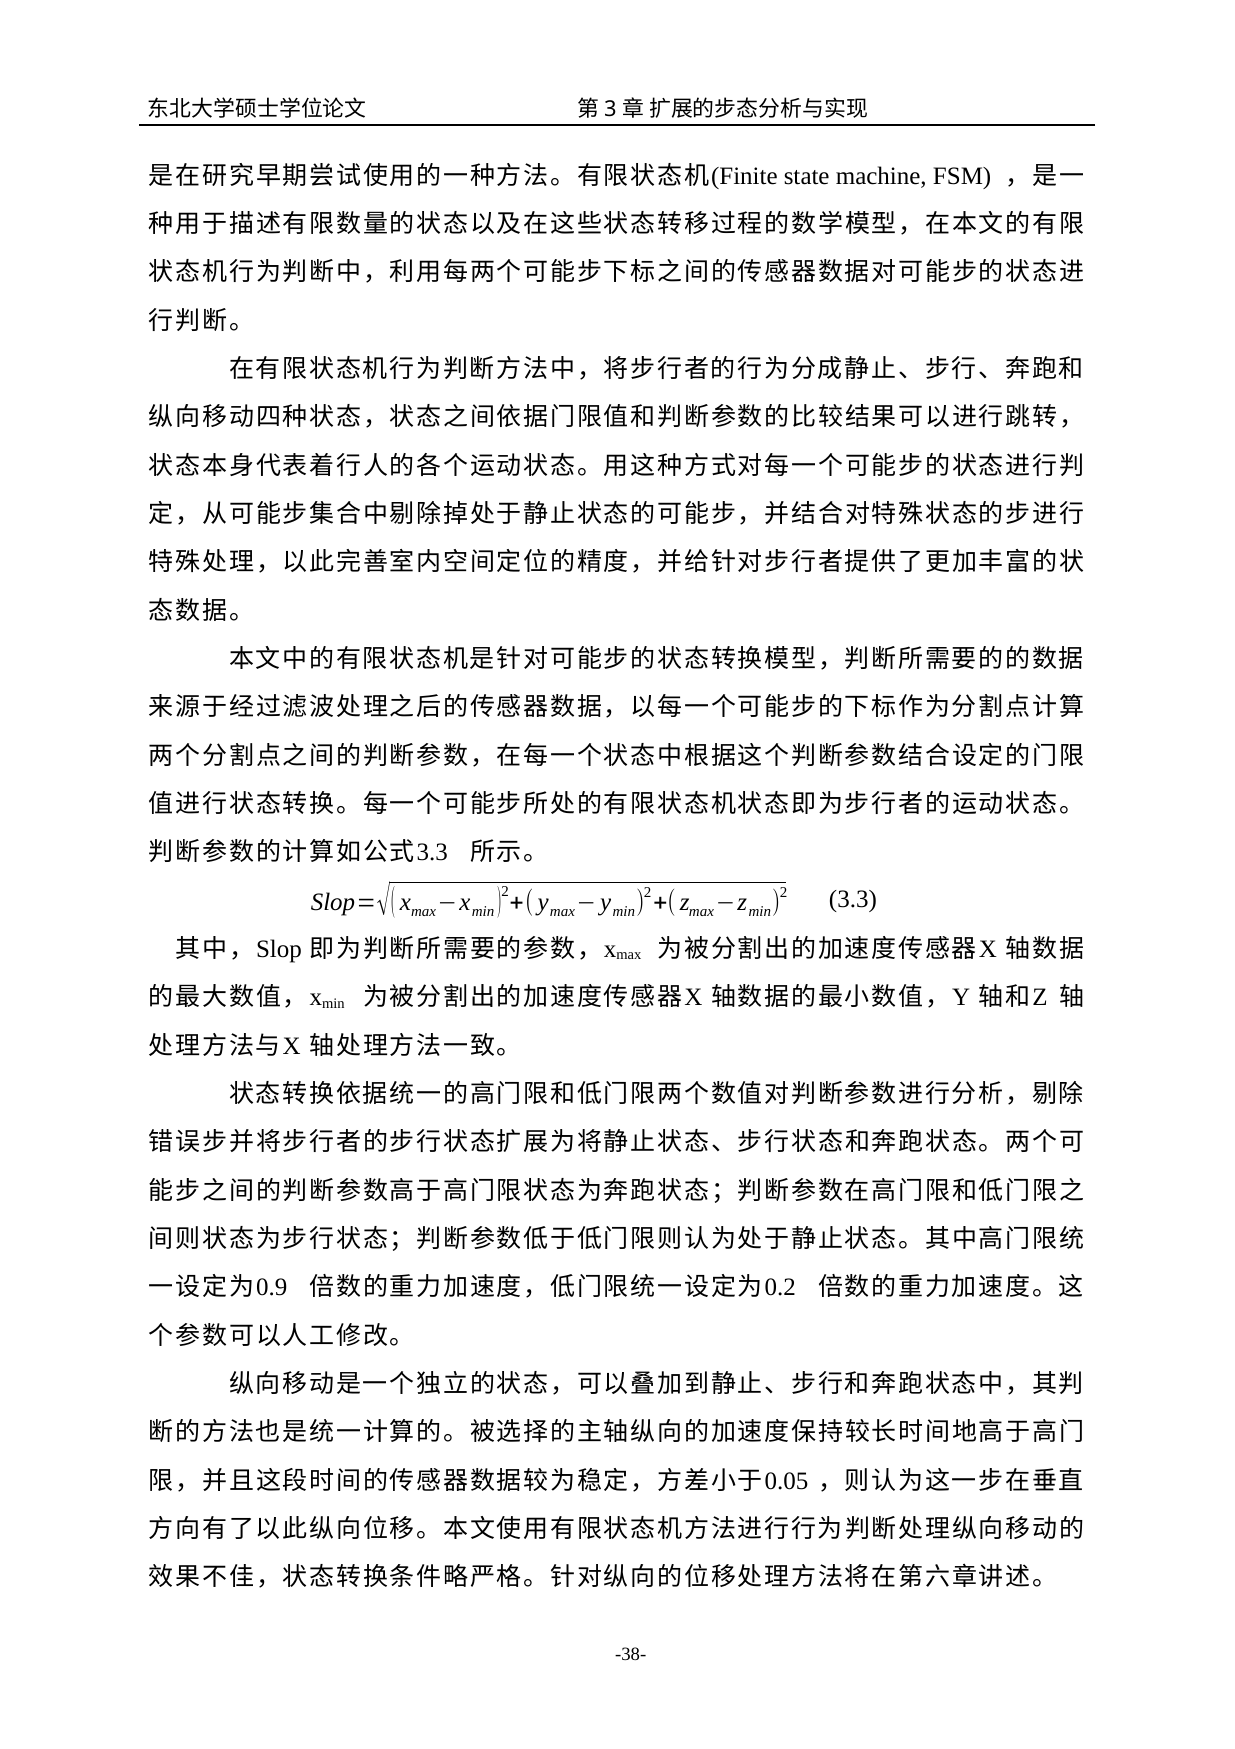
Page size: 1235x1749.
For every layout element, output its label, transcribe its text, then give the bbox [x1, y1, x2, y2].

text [149, 149, 1086, 342]
text 其中，Slop即为判断所需要的参数，xmax为被分割出的加速度传感器X轴数据的最大数值，xmin为被分割出的加速度传感器X轴数据的最小数值，Y轴和Z轴处理方法与X轴处理方法一致。 [149, 922, 1086, 1067]
text 状态转换依据统一的高门限和低门限两个数值对判断参数进行分析，剔除错误步并将步行者的步行状态扩展为将静止状态、步行状态和奔跑状态。两个可能步之间的判断参数高于高门限状态为奔跑状态；判断参数在高门限和低门限之间则状态为步行状态；判断参数低于低门限则认为处于静止状态。其中高门限统一设定为0.9倍数的重力加速度，低门限统一设定为0.2倍数的重力加速度。这个参数可以人工修改。 [149, 1067, 1086, 1357]
text 本文中的有限状态机是针对可能步的状态转换模型，判断所需要的的数据来源于经过滤波处理之后的传感器数据，以每一个可能步的下标作为分割点计算两个分割点之间的判断参数，在每一个状态中根据这个判断参数结合设定的门限值进行状态转换。每一个可能步所处的有限状态机状态即为步行者的运动状态。判断参数的计算如公式3.3所示。 [149, 632, 1086, 874]
text 纵向移动是一个独立的状态，可以叠加到静止、步行和奔跑状态中，其判断的方法也是统一计算的。被选择的主轴纵向的加速度保持较长时间地高于高门限，并且这段时间的传感器数据较为稳定，方差小于0.05，则认为这一步在垂直方向有了以此纵向位移。本文使用有限状态机方法进行行为判断处理纵向移动的效果不佳，状态转换条件略严格。针对纵向的位移处理方法将在第六章讲述。 [149, 1357, 1086, 1599]
text 在有限状态机行为判断方法中，将步行者的行为分成静止、步行、奔跑和纵向移动四种状态，状态之间依据门限值和判断参数的比较结果可以进行跳转，状态本身代表着行人的各个运动状态。用这种方式对每一个可能步的状态进行判定，从可能步集合中剔除掉处于静止状态的可能步，并结合对特殊状态的步进行特殊处理，以此完善室内空间定位的精度，并给针对步行者提供了更加丰富的状态数据。 [149, 342, 1086, 632]
text (3.3) [149, 874, 1086, 922]
